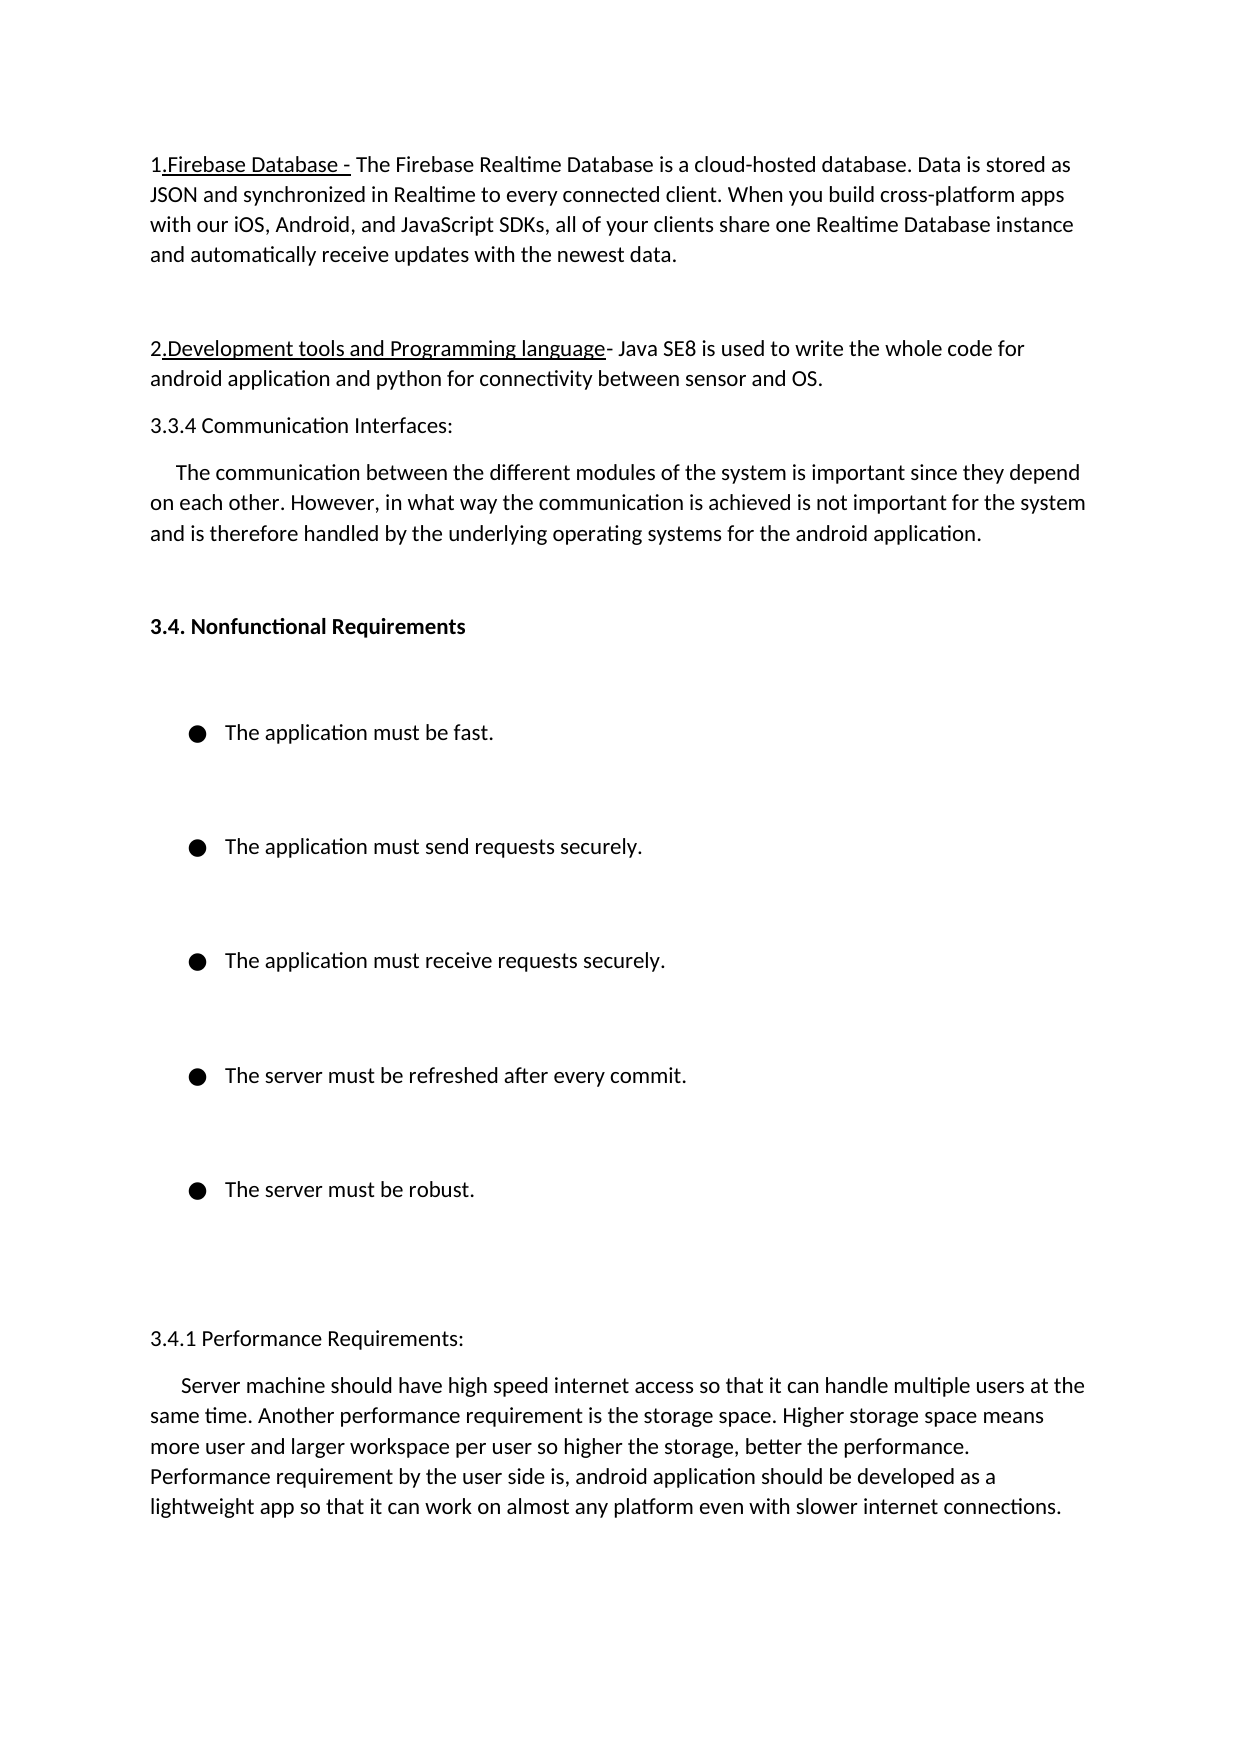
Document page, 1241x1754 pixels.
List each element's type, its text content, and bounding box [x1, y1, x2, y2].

text 1.Firebase Database - The Firebase Realtime Database is a cloud-hosted database. Data is stored as JSON and synchronized in Realtime to every connected client. When you build cross-platform apps with our iOS, Android, and JavaScript SDKs, all of your clients share one Realtime Database instance and automatically receive updates with the newest data. [150, 150, 1090, 269]
text 3.4. Nonfunctional Requirements [150, 612, 1090, 641]
list The application must be fast. [187, 706, 1090, 753]
list The application must receive requests securely. [187, 935, 1090, 982]
text The communication between the different modules of the system is important since they depend on each other. However, in what way the communication is achieved is not important for the system and is therefore handled by the underlying operating systems for the android application. [150, 458, 1090, 547]
text 3.3.4 Communication Interfaces: [150, 411, 1090, 439]
text Server machine should have high speed internet access so that it can handle multiple users at the same time. Another performance requirement is the storage space. Higher storage space means more user and larger workspace per user so higher the storage, better the performance. Performance requirement by the user side is, android application should be developed as a lightweight app so that it can work on almost any platform even with slower internet connections. [150, 1371, 1090, 1520]
list The application must send requests securely. [187, 821, 1090, 867]
list The server must be robust. [187, 1163, 1090, 1210]
text 2.Development tools and Programming language- Java SE8 is used to write the whole code for android application and python for connectivity between sensor and OS. [150, 334, 1090, 393]
list The server must be refreshed after every commit. [187, 1049, 1090, 1096]
text 3.4.1 Performance Requirements: [150, 1324, 1090, 1352]
